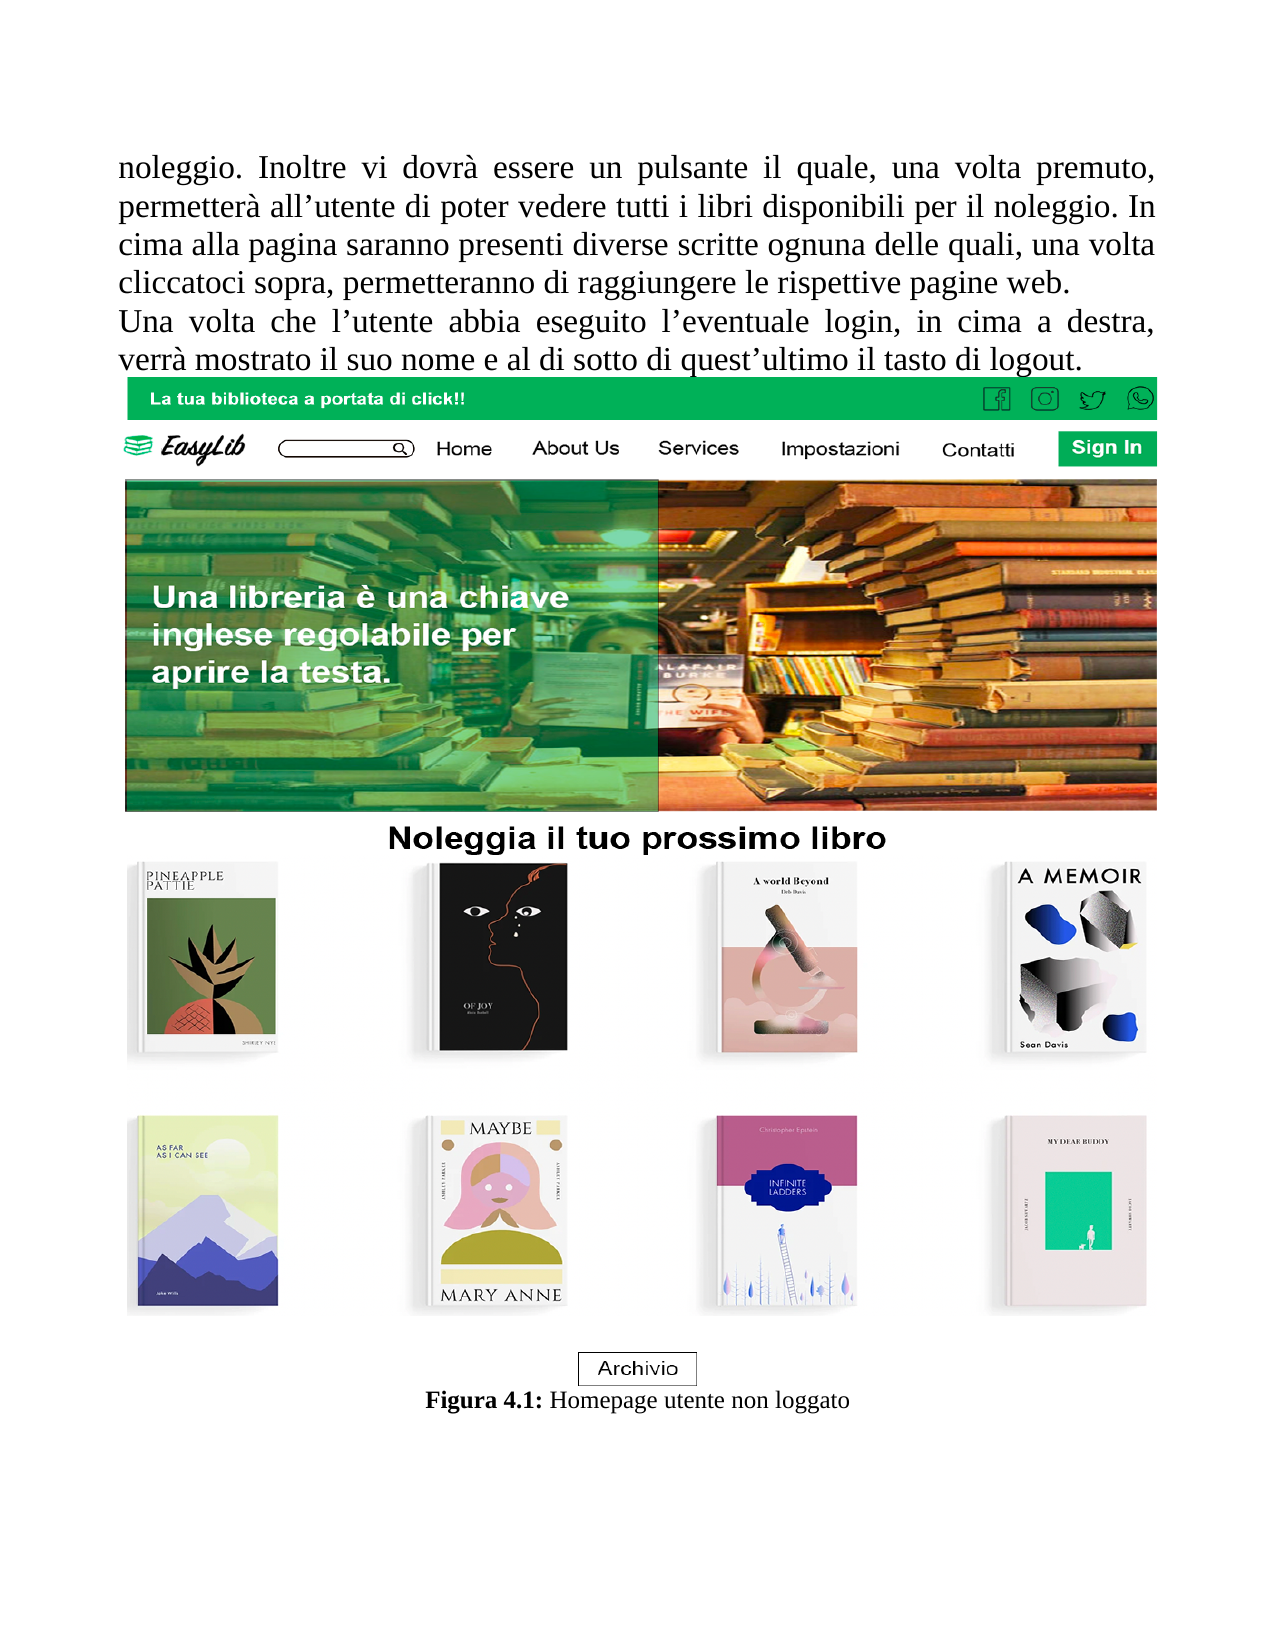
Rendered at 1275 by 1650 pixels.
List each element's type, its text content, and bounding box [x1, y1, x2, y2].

text Figura 4.1: Homepage utente non loggato [118, 1386, 1157, 1414]
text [118, 148, 1157, 301]
text Una volta che l’utente abbia eseguito l’eventuale login, in cima a destra, verrà mostrato il suo nome e al di sotto di quest’ultimo il tasto di logout. [118, 301, 1157, 377]
picture [118, 377, 1158, 1386]
